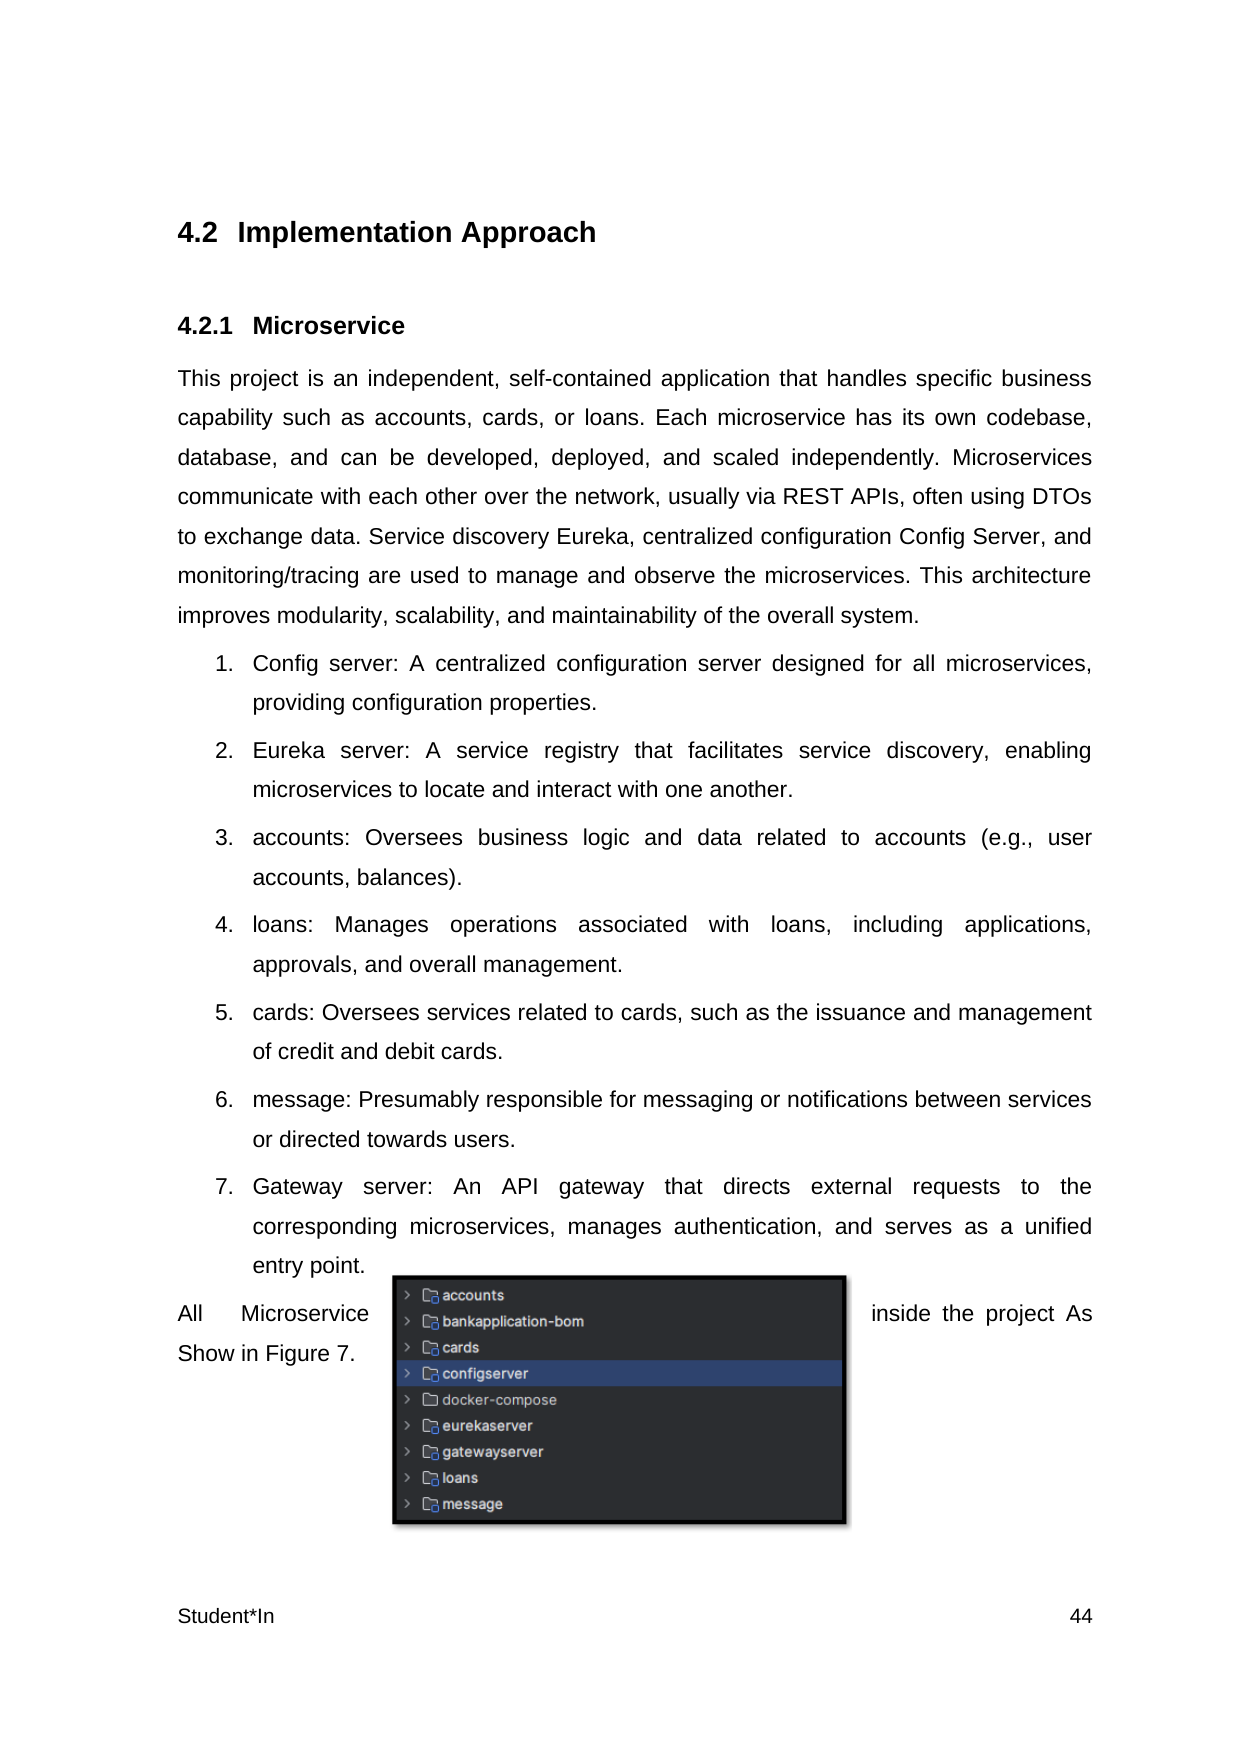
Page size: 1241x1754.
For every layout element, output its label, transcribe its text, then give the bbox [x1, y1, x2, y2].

text All Microservice inside the project As Show in Figure 7. [177, 1300, 388, 1366]
list message: Presumably responsible for messaging or notifications between services or directed towards users. [215, 1086, 1092, 1152]
list Config server: A centralized configuration server designed for all microservices, providing configuration properties. [215, 649, 1092, 715]
subtitle Microservice [177, 311, 1092, 340]
list Eureka server: A service registry that facilitates service discovery, enabling microservices to locate and interact with one another. [215, 737, 1092, 803]
list cards: Oversees services related to cards, such as the issuance and management of credit and debit cards. [215, 999, 1092, 1064]
text This project is an independent, self-contained application that handles specific business capability such as accounts, cards, or loans. Each microservice has its own codebase, database, and can be developed, deployed, and scaled independently. Microservices communicate with each other over the network, usually via REST APIs, often using DTOs to exchange data. Service discovery Eureka, centralized configuration Config Server, and monitoring/tracing are used to manage and observe the microservices. This architecture improves modularity, scalability, and maintainability of the overall system. [177, 365, 1092, 628]
list accounts: Oversees business logic and data related to accounts (e.g., user accounts, balances). [215, 824, 1092, 890]
subtitle Implementation Approach [177, 215, 1092, 248]
list loans: Manages operations associated with loans, including applications, approvals, and overall management. [215, 911, 1092, 977]
list Gateway server: An API gateway that directs external requests to the corresponding microservices, manages authentication, and serves as a unified entry point. [215, 1173, 1092, 1279]
text All Microservice inside the project As Show in Figure 7. [853, 1300, 1092, 1366]
picture [388, 1270, 853, 1533]
